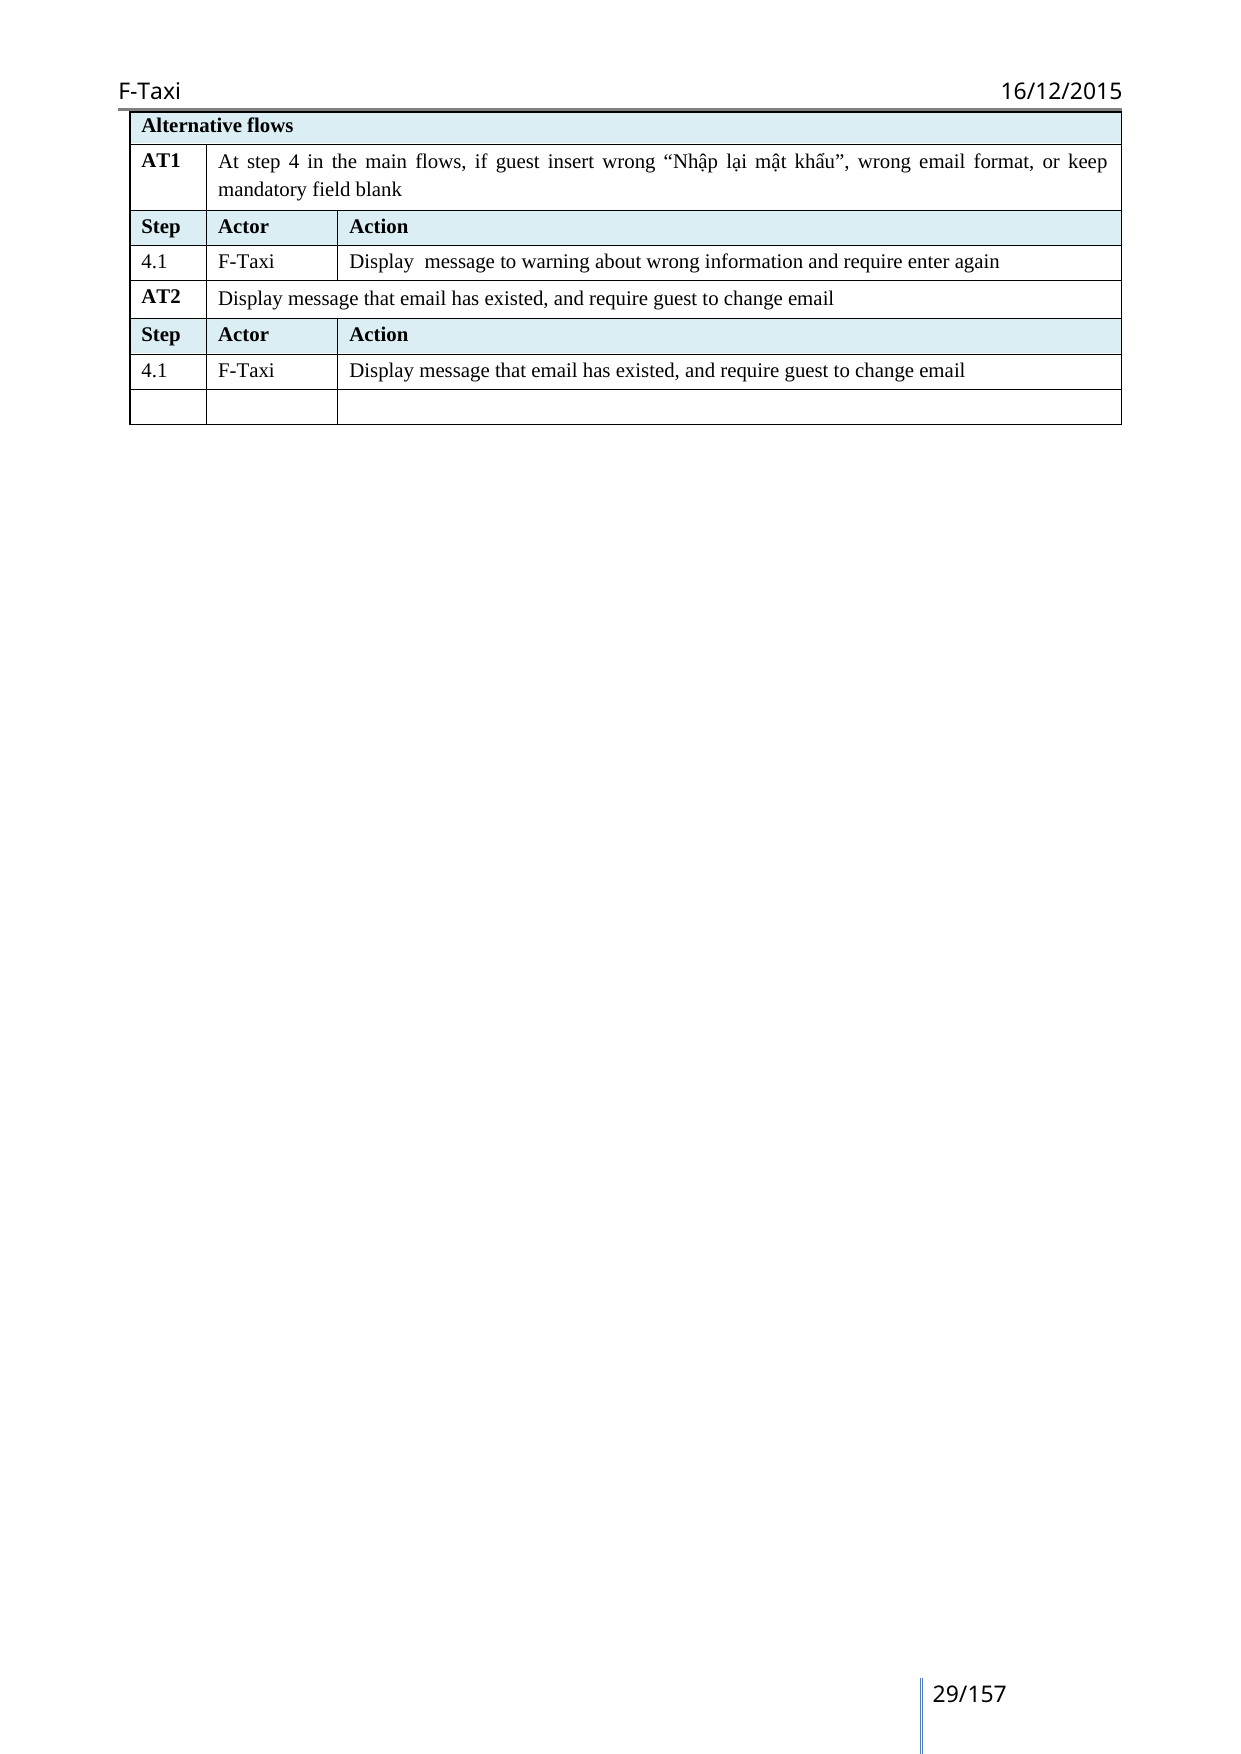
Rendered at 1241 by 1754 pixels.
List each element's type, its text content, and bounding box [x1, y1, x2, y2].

table_cell Alternative flows [131, 113, 1121, 143]
table_cell Step [131, 319, 206, 353]
table_cell At step 4 in the main flows, if guest insert wrong “Nhập lại mật khẩu”, wrong email format, or keep mandatory field blank [207, 145, 1121, 209]
table_cell Display message that email has existed, and require guest to change email [338, 355, 1121, 389]
table_cell AT1 [131, 145, 206, 209]
table_cell 4.1 [131, 355, 206, 389]
table_cell Action [338, 211, 1121, 245]
table_cell Display message to warning about wrong information and require enter again [338, 246, 1121, 280]
table_cell [338, 390, 1121, 423]
table_cell 4.1 [131, 246, 206, 280]
table_cell Step [131, 211, 206, 245]
table_cell Display message that email has existed, and require guest to change email [207, 281, 1121, 318]
table_cell Action [338, 319, 1121, 353]
table_cell [131, 390, 206, 423]
table_cell Actor [207, 319, 337, 353]
table_cell AT2 [131, 281, 206, 318]
table_cell F-Taxi [207, 246, 337, 280]
table_cell F-Taxi [207, 355, 337, 389]
table_cell Actor [207, 211, 337, 245]
table_cell [207, 390, 337, 423]
